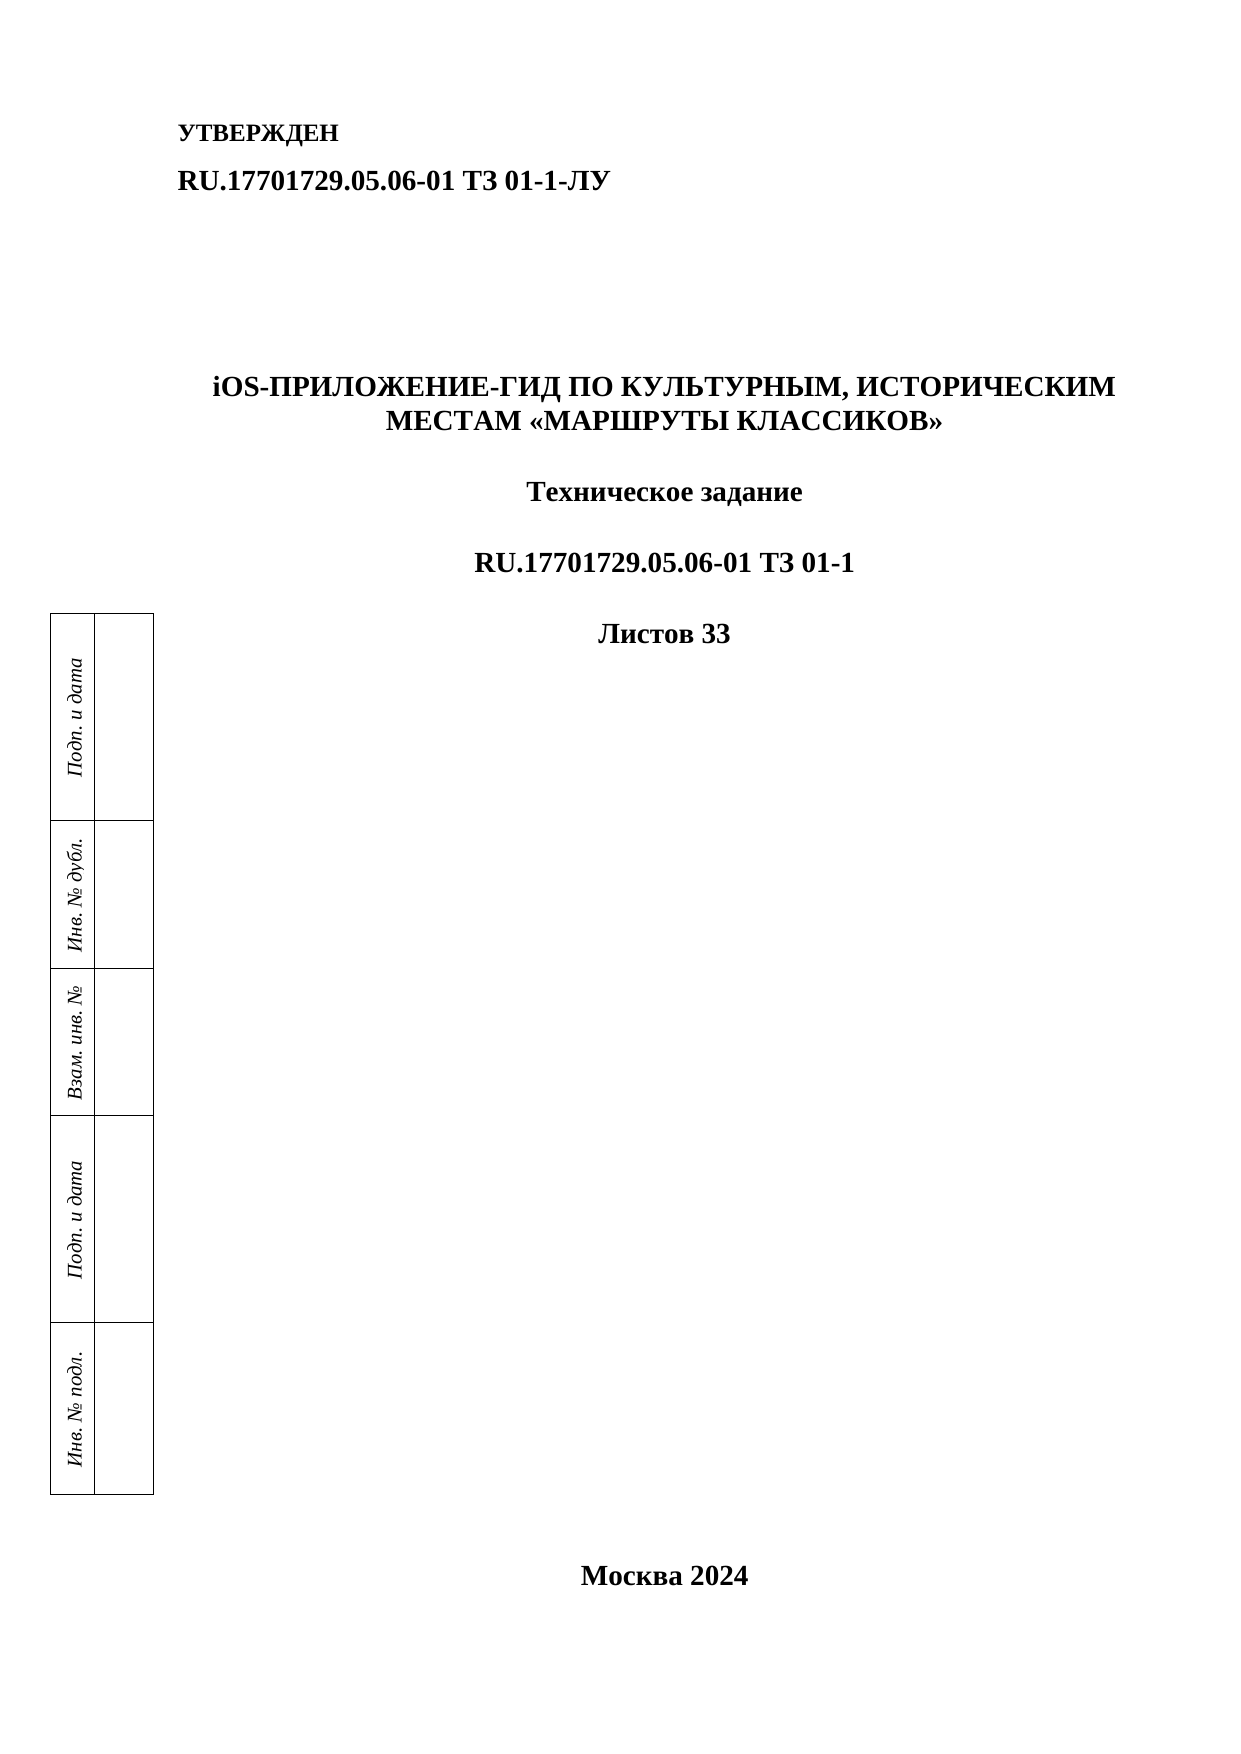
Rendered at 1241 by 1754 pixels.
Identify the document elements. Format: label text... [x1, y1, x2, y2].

table_header [95, 614, 153, 820]
table_cell [95, 821, 153, 968]
table_cell Подп. и дата [51, 1116, 94, 1322]
text iOS-ПРИЛОЖЕНИЕ-ГИД ПО КУЛЬТУРНЫМ, ИСТОРИЧЕСКИМ МЕСТАМ «МАРШРУТЫ КЛАССИКОВ» [177, 369, 1152, 437]
text Москва 2024 [177, 1558, 1152, 1592]
text УТВЕРЖДЕН [177, 118, 1152, 147]
table_cell Инв. № дубл. [51, 821, 94, 968]
text RU.17701729.05.06-01 ТЗ 01-1-ЛУ [177, 163, 1152, 197]
table_cell [95, 1323, 153, 1494]
table_cell [95, 1116, 153, 1322]
table_header Подп. и дата [51, 614, 94, 820]
table_cell Взам. инв. № [51, 969, 94, 1115]
text Листов 33 [177, 616, 1152, 650]
table_cell [95, 969, 153, 1115]
text Техническое задание [177, 474, 1152, 508]
table_cell Инв. № подл. [51, 1323, 94, 1494]
text RU.17701729.05.06-01 ТЗ 01-1 [177, 545, 1152, 579]
